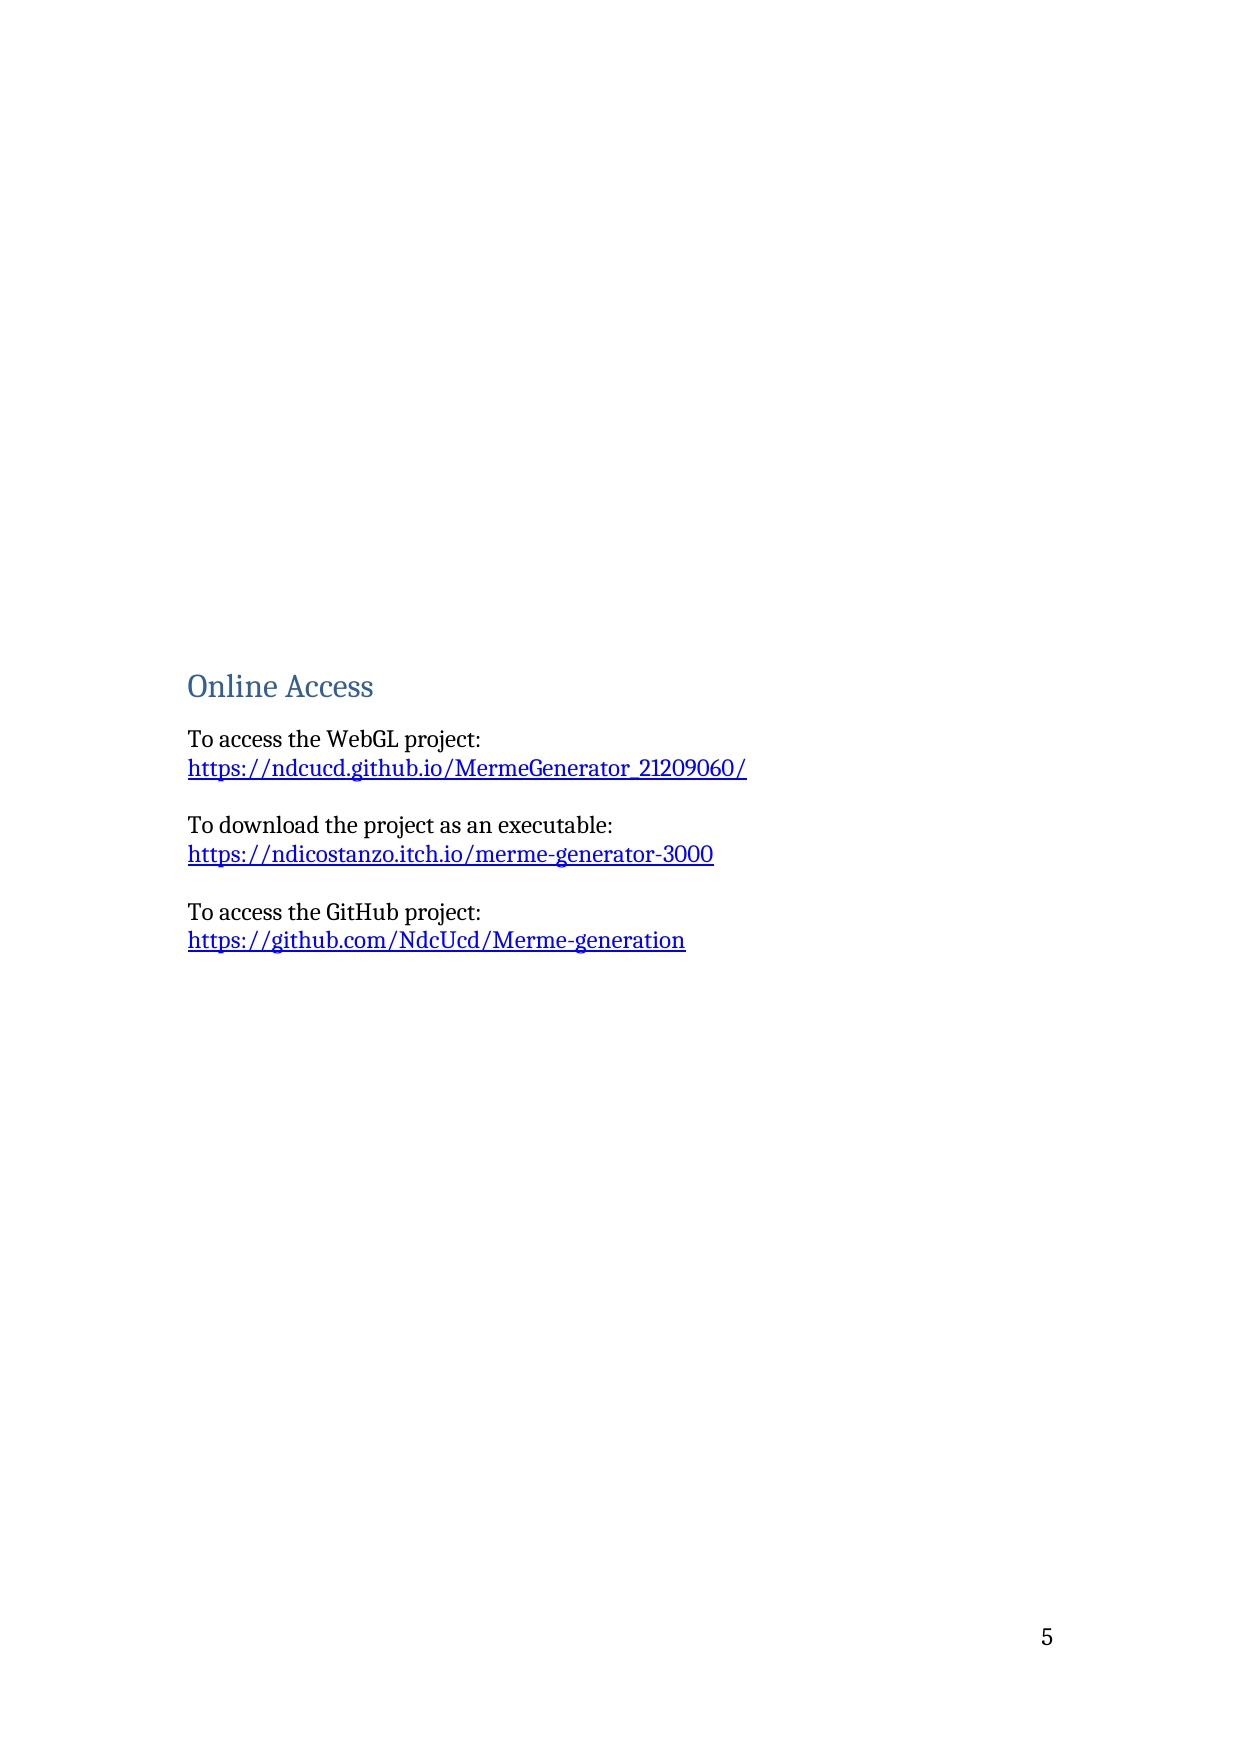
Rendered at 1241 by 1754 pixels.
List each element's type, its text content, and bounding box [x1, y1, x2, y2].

text To access the WebGL project: [187, 725, 1053, 754]
text To download the project as an executable: [187, 811, 1053, 840]
text https://ndcucd.github.io/MermeGenerator_21209060/ [187, 754, 1053, 782]
text https://ndicostanzo.itch.io/merme-generator-3000 [187, 840, 1053, 869]
text https://github.com/NdcUcd/Merme-generation [187, 926, 1053, 955]
subtitle Online Access [187, 667, 1053, 706]
text To access the GitHub project: [187, 897, 1053, 926]
